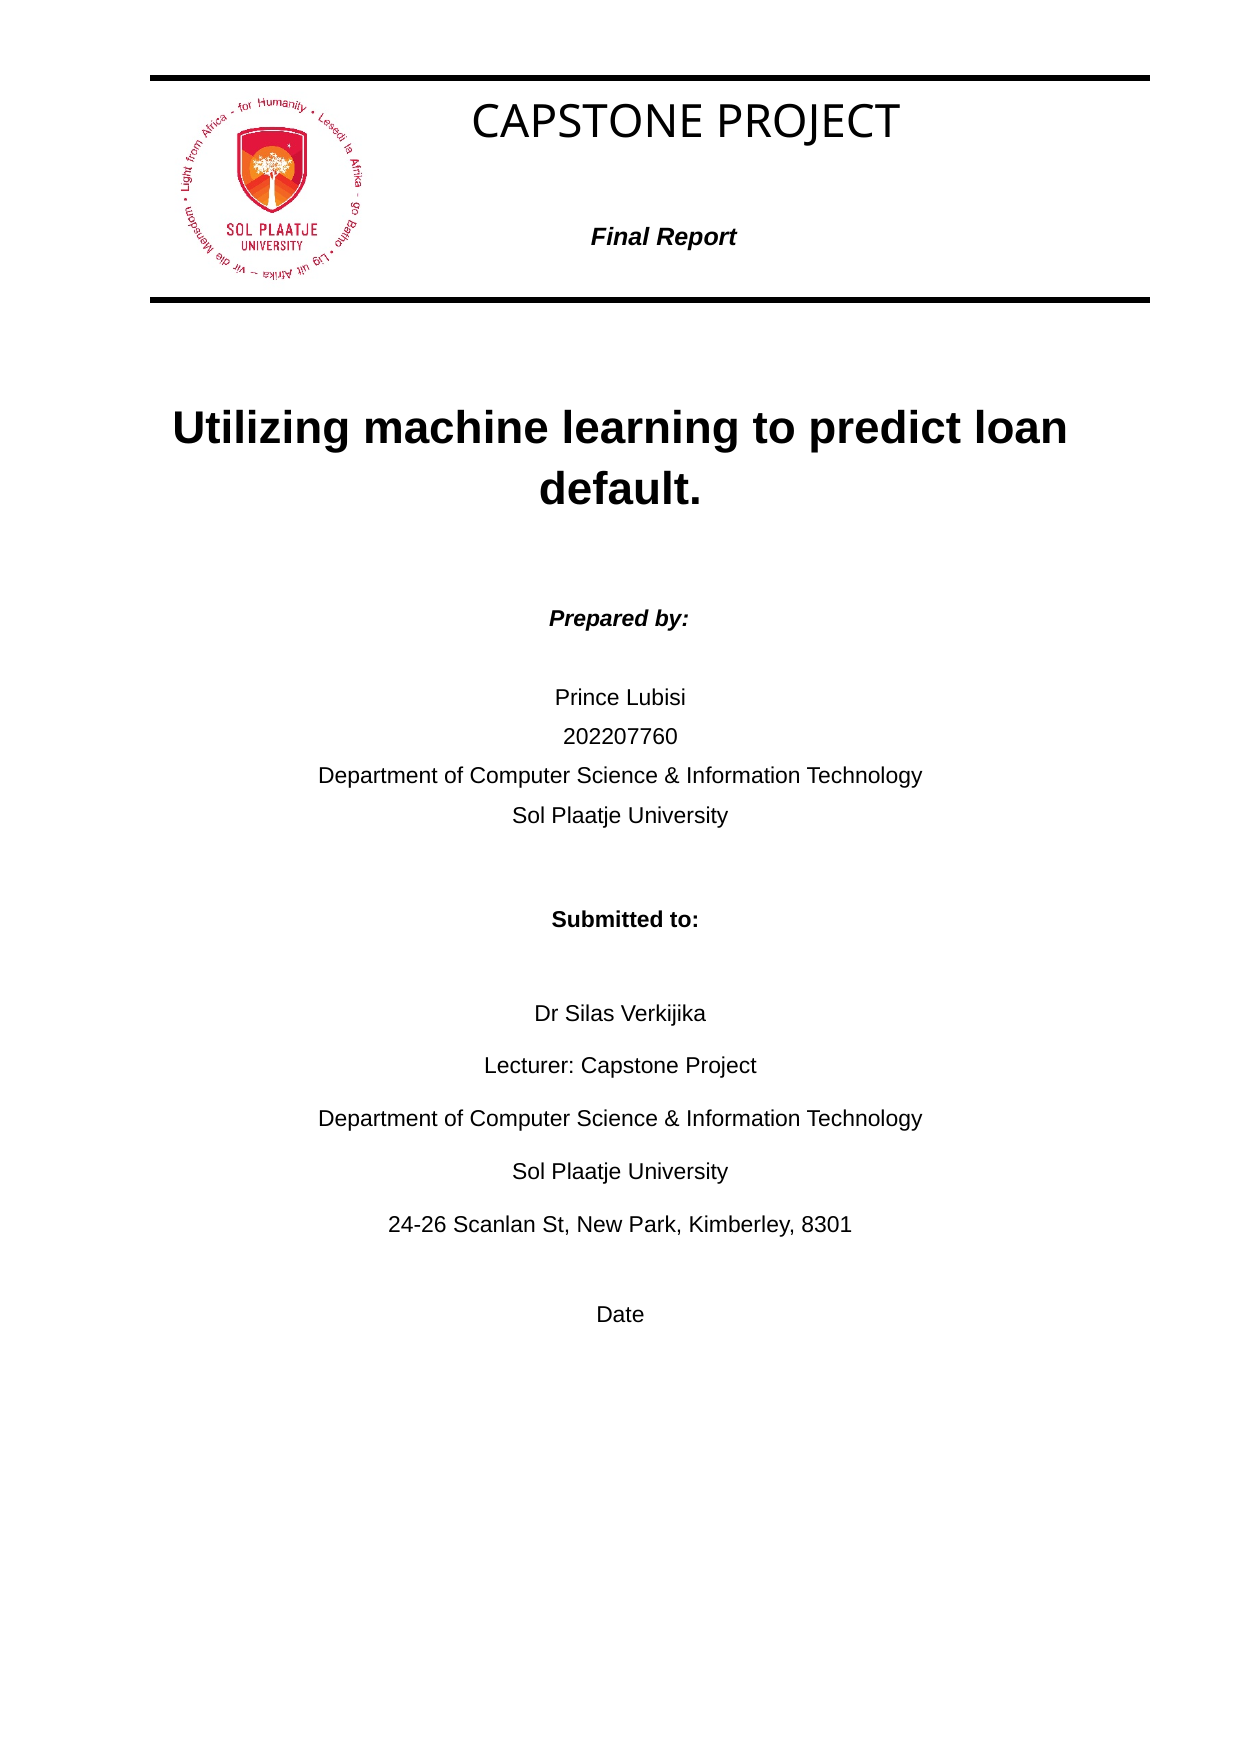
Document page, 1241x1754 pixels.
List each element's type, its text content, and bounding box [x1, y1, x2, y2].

text Date [150, 1301, 1090, 1328]
text Prepared by: [150, 604, 1090, 631]
text 24-26 Scanlan St, New Park, Kimberley, 8301 [150, 1211, 1090, 1237]
text Sol Plaatje University [150, 802, 1090, 828]
text Submitted to: [150, 906, 1090, 932]
text Dr Silas Verkijika [150, 1000, 1090, 1026]
text 202207760 [150, 723, 1090, 749]
text Sol Plaatje University [150, 1158, 1090, 1184]
text Department of Computer Science & Information Technology [150, 1105, 1090, 1131]
table_header CAPSTONE PROJECT Final Report [435, 81, 1149, 297]
picture [165, 81, 379, 296]
table_header [150, 81, 435, 297]
text Utilizing machine learning to predict loan default. [150, 401, 1090, 514]
text Lecturer: Capstone Project [150, 1052, 1090, 1079]
text Department of Computer Science & Information Technology [150, 762, 1090, 789]
text Prince Lubisi [150, 683, 1090, 710]
